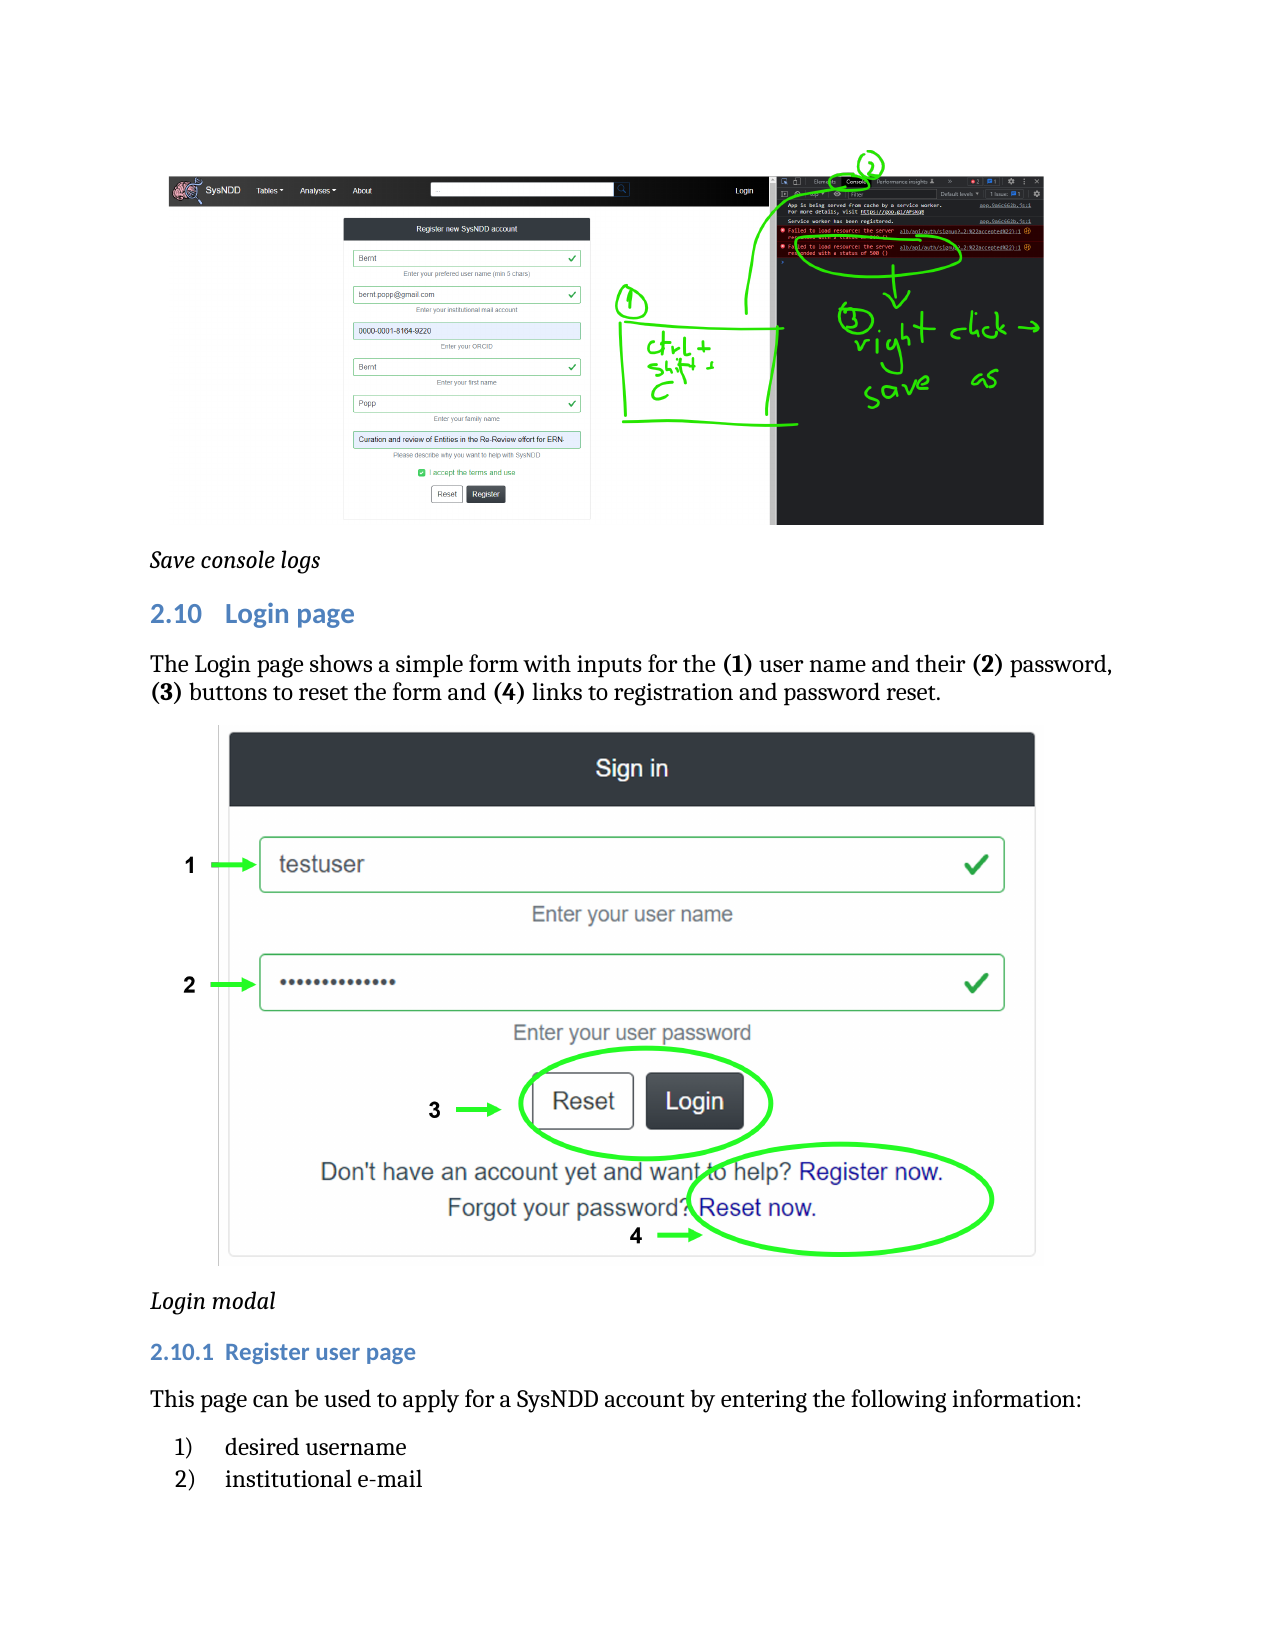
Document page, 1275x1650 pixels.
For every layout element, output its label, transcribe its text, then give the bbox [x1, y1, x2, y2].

list institutional e-mail [175, 1465, 1125, 1494]
subtitle 2.10.1 Register user page [150, 1336, 1125, 1367]
list desired username [175, 1433, 1125, 1462]
text Save console logs [150, 546, 1125, 574]
subtitle 2.10 Login page [150, 595, 1125, 631]
text Login modal [150, 1287, 1125, 1315]
picture [168, 725, 1044, 1266]
picture [168, 150, 1044, 525]
text The Login page shows a simple form with inputs for the (1) user name and their (2) password, (3) buttons to reset the form and (4) links to registration and password reset. [150, 649, 1125, 707]
text This page can be used to apply for a SysNDD account by entering the following information: [150, 1385, 1125, 1414]
